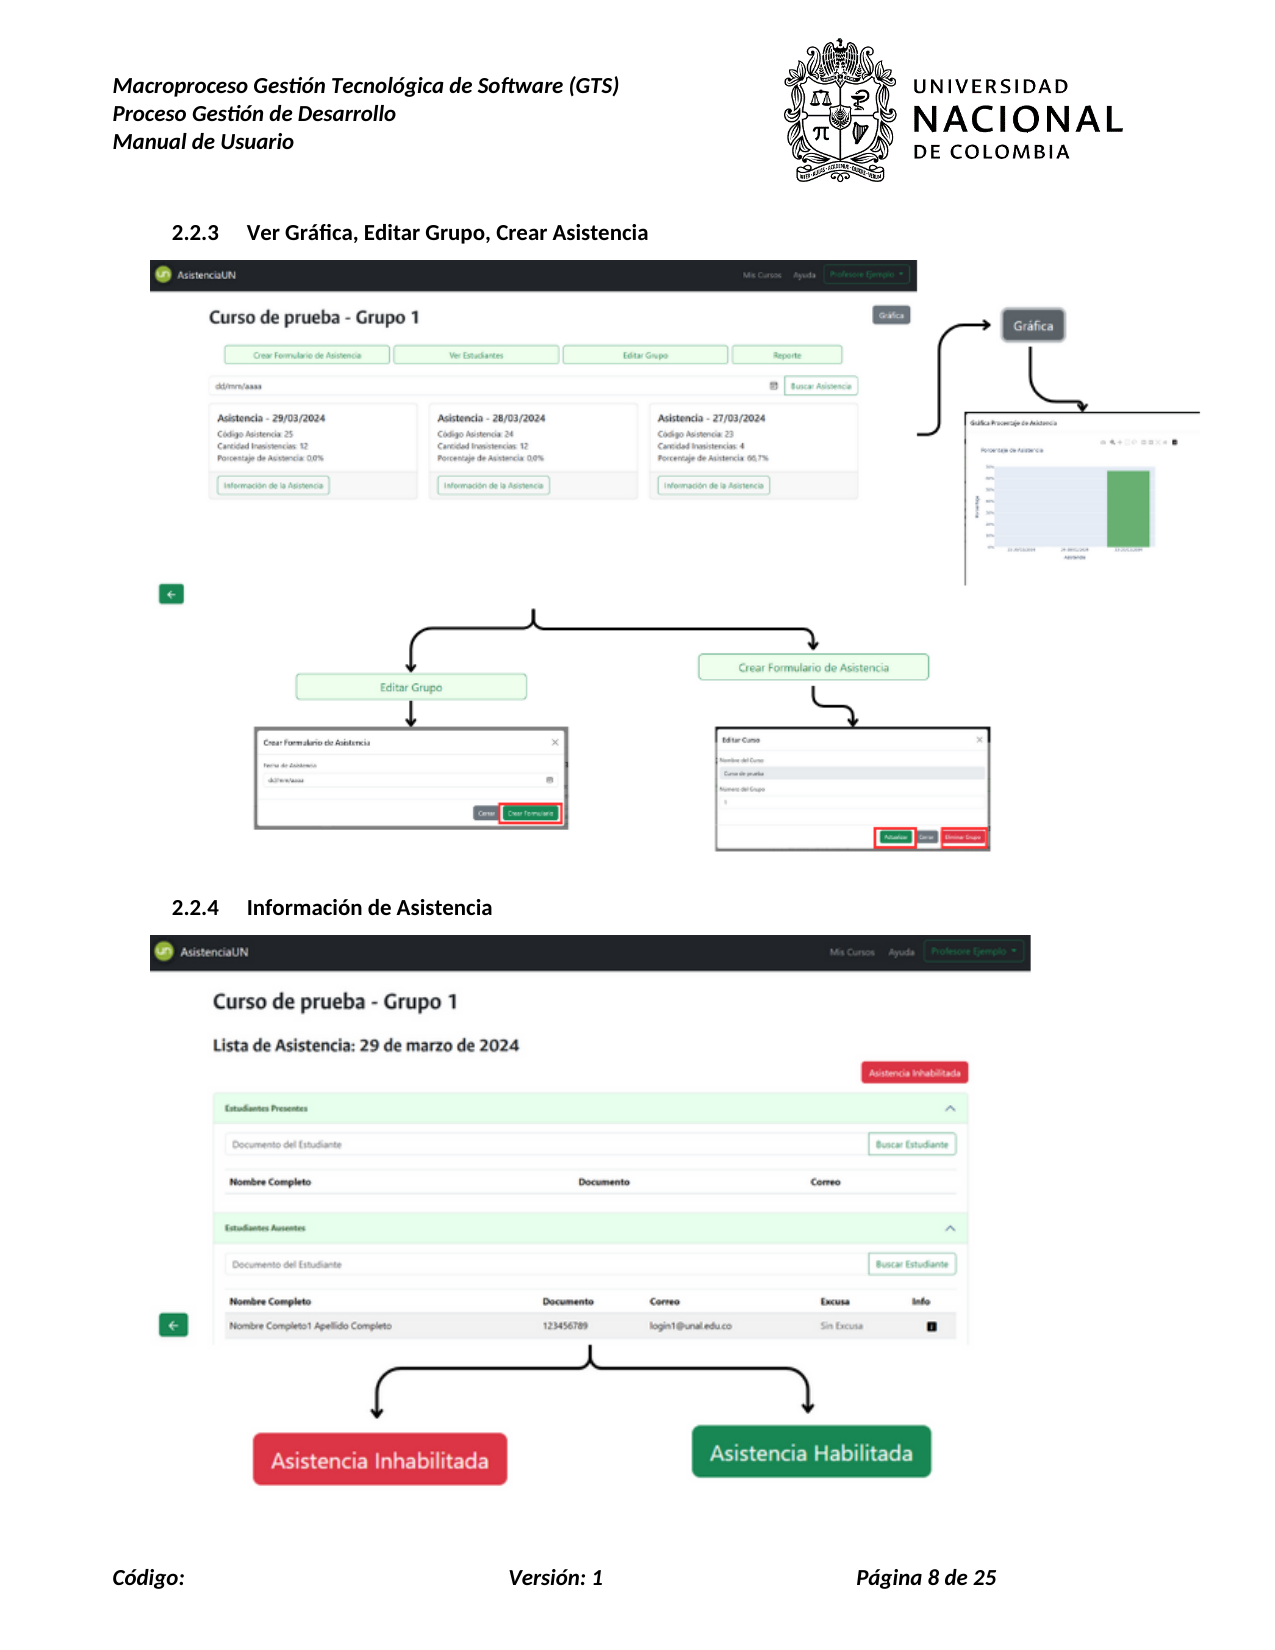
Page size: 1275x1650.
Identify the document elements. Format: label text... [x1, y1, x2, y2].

subtitle Ver Gráfica, Editar Grupo, Crear Asistencia [172, 218, 1162, 247]
picture [150, 260, 1200, 853]
picture [748, 2, 1158, 218]
picture [150, 935, 1031, 1497]
subtitle Información de Asistencia [172, 893, 1162, 921]
